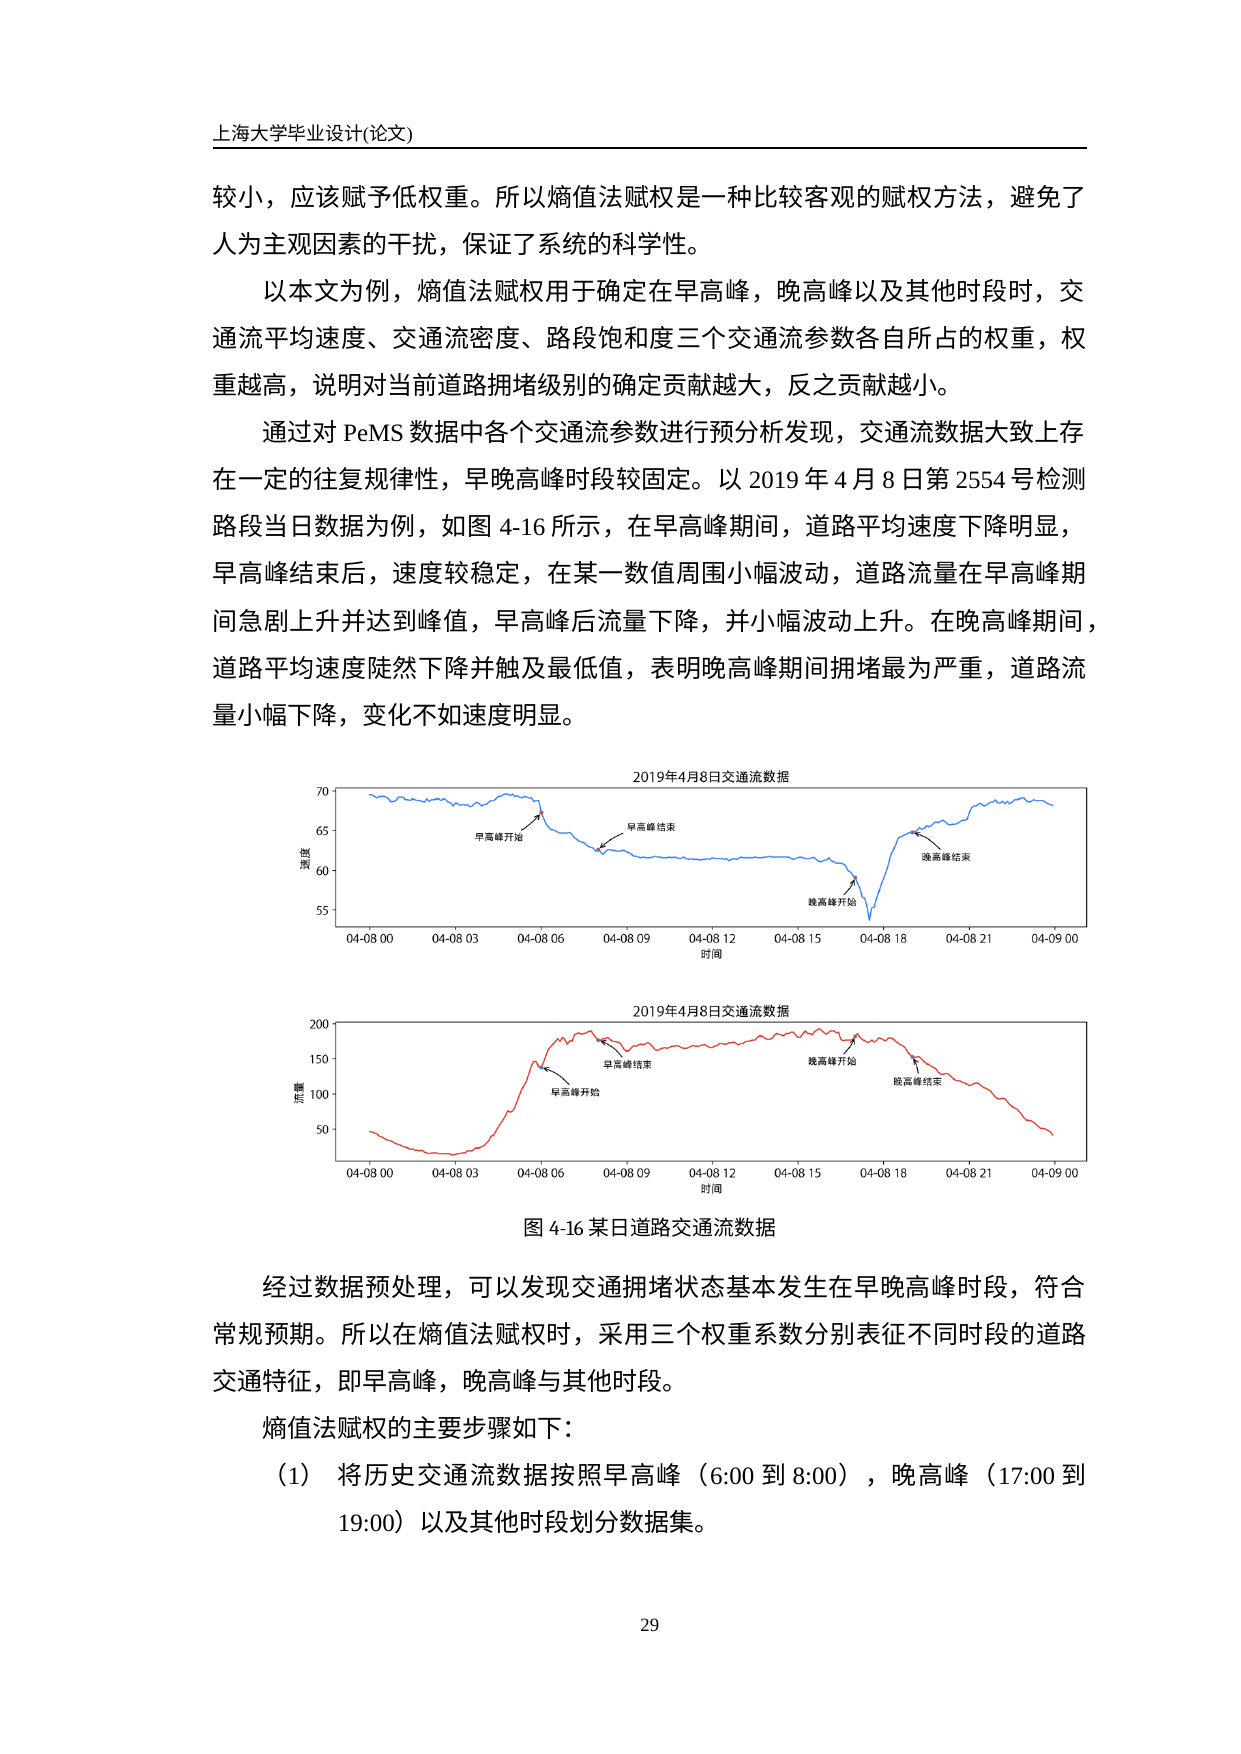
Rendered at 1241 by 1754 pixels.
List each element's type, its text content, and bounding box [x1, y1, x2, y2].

text 以本文为例，熵值法赋权用于确定在早高峰，晚高峰以及其他时段时，交通流平均速度、交通流密度、路段饱和度三个交通流参数各自所占的权重，权重越高，说明对当前道路拥堵级别的确定贡献越大，反之贡献越小。 [213, 271, 1087, 402]
picture [256, 742, 1131, 1204]
text 熵值法赋权的主要步骤如下： [213, 1408, 1087, 1444]
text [213, 177, 1087, 261]
text 经过数据预处理，可以发现交通拥堵状态基本发生在早晚高峰时段，符合常规预期。所以在熵值法赋权时，采用三个权重系数分别表征不同时段的道路交通特征，即早高峰，晚高峰与其他时段。 [213, 1267, 1087, 1397]
list 将历史交通流数据按照早高峰（6:00到8:00），晚高峰（17:00到19:00）以及其他时段划分数据集。 [263, 1455, 1087, 1539]
